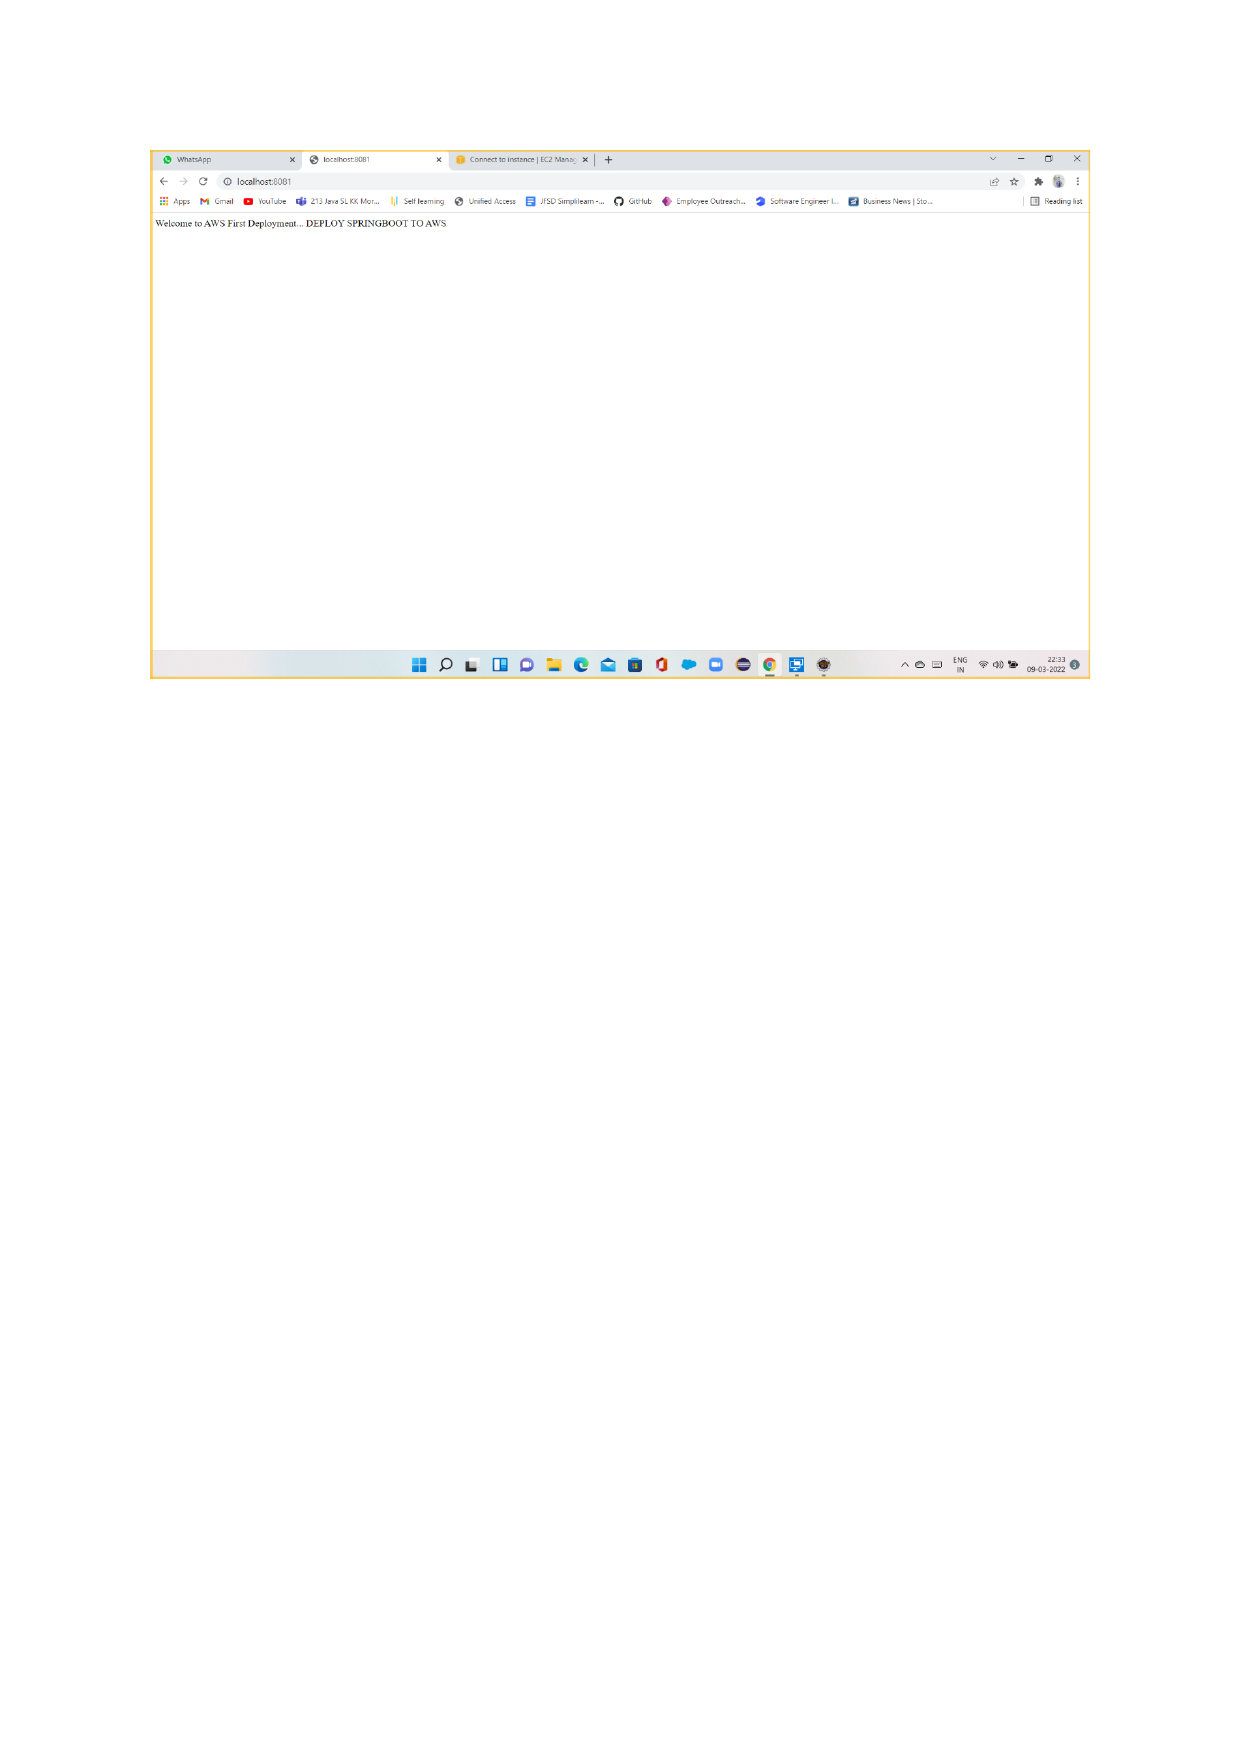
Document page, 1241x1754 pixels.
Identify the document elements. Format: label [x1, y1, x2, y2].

picture [150, 150, 1091, 679]
